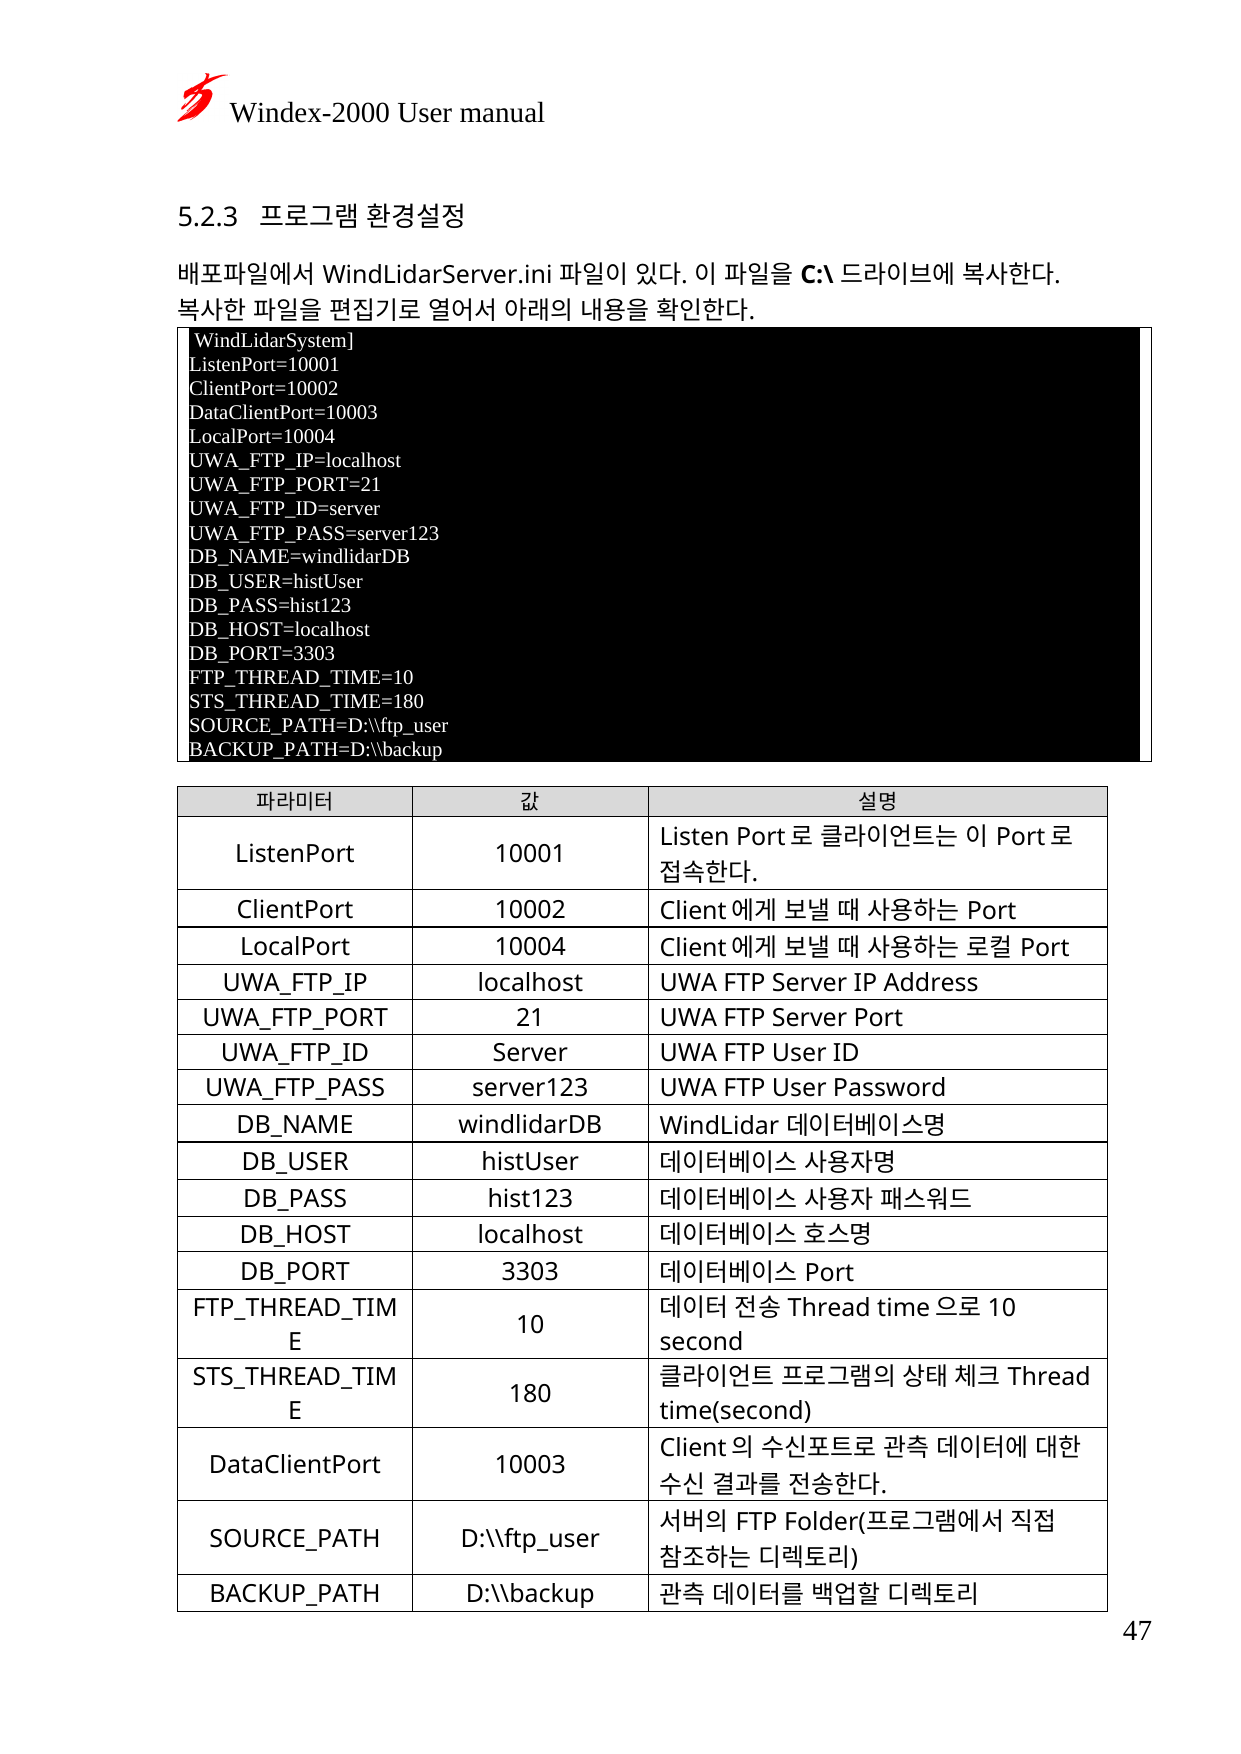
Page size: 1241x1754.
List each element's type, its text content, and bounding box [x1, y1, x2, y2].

table_cell Client에게 보낼 때 사용하는 Port [649, 890, 1107, 926]
table_header 파라미터 [178, 787, 412, 816]
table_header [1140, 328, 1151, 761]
subtitle 프로그램 환경설정 [177, 195, 1152, 235]
table_cell UWA_FTP_PORT [178, 1000, 412, 1034]
table_cell 데이터베이스 사용자 패스워드 [649, 1180, 1107, 1216]
table_cell UWA_FTP_ID [178, 1035, 412, 1069]
table_cell 서버의 FTP Folder(프로그램에서 직접 참조하는 디렉토리) [649, 1501, 1107, 1574]
table_cell 데이터베이스 Port [649, 1252, 1107, 1288]
table_cell 클라이언트 프로그램의 상태 체크 Thread time(second) [649, 1359, 1107, 1427]
table_cell UWA FTP User ID [649, 1035, 1107, 1069]
table_cell BACKUP_PATH [178, 1575, 412, 1611]
table_cell DB_NAME [178, 1105, 412, 1141]
table_cell LocalPort [178, 928, 412, 964]
table_cell DB_PORT [178, 1252, 412, 1288]
table_cell Client에게 보낼 때 사용하는 로컬 Port [649, 928, 1107, 964]
table_cell 10 [413, 1290, 648, 1358]
table_cell DB_HOST [178, 1217, 412, 1251]
table_cell 10001 [413, 817, 648, 889]
table_cell windlidarDB [413, 1105, 648, 1141]
table_cell 21 [413, 1000, 648, 1034]
table_cell 180 [413, 1359, 648, 1427]
table_cell 10003 [413, 1428, 648, 1500]
table_cell UWA FTP Server IP Address [649, 965, 1107, 999]
table_cell D:\\backup [413, 1575, 648, 1611]
table_cell localhost [413, 1217, 648, 1251]
table_cell DB_USER [178, 1143, 412, 1179]
table_cell DataClientPort [178, 1428, 412, 1500]
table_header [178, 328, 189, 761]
table_cell UWA_FTP_PASS [178, 1070, 412, 1104]
table_cell 데이터 전송 Thread time으로 10 second [649, 1290, 1107, 1358]
table_header 값 [413, 787, 648, 816]
table_cell 데이터베이스 사용자명 [649, 1143, 1107, 1179]
table_cell 관측 데이터를 백업할 디렉토리 [649, 1575, 1107, 1611]
table_cell Listen Port로 클라이언트는 이 Port로 접속한다. [649, 817, 1107, 889]
text 복사한 파일을 편집기로 열어서 아래의 내용을 확인한다. [177, 291, 1152, 327]
table_cell 3303 [413, 1252, 648, 1288]
table_cell STS_THREAD_TIME [178, 1359, 412, 1427]
table_cell 데이터베이스 호스명 [649, 1217, 1107, 1251]
table_cell UWA_FTP_IP [178, 965, 412, 999]
picture [177, 73, 230, 122]
table_cell UWA FTP User Password [649, 1070, 1107, 1104]
table_cell UWA FTP Server Port [649, 1000, 1107, 1034]
table_cell Client의 수신포트로 관측 데이터에 대한 수신 결과를 전송한다. [649, 1428, 1107, 1500]
table_cell localhost [413, 965, 648, 999]
table_cell Server [413, 1035, 648, 1069]
table_cell FTP_THREAD_TIME [178, 1290, 412, 1358]
table_cell 10004 [413, 928, 648, 964]
table_cell 10002 [413, 890, 648, 926]
table_cell ClientPort [178, 890, 412, 926]
table_cell ListenPort [178, 817, 412, 889]
table_cell server123 [413, 1070, 648, 1104]
table_cell histUser [413, 1143, 648, 1179]
table_cell hist123 [413, 1180, 648, 1216]
text 배포파일에서 WindLidarServer.ini 파일이 있다. 이 파일을 C:\ 드라이브에 복사한다. [177, 254, 1152, 291]
table_cell DB_PASS [178, 1180, 412, 1216]
table_header 설명 [649, 787, 1107, 816]
table_cell D:\\ftp_user [413, 1501, 648, 1574]
table_cell WindLidar 데이터베이스명 [649, 1105, 1107, 1141]
table_cell SOURCE_PATH [178, 1501, 412, 1574]
